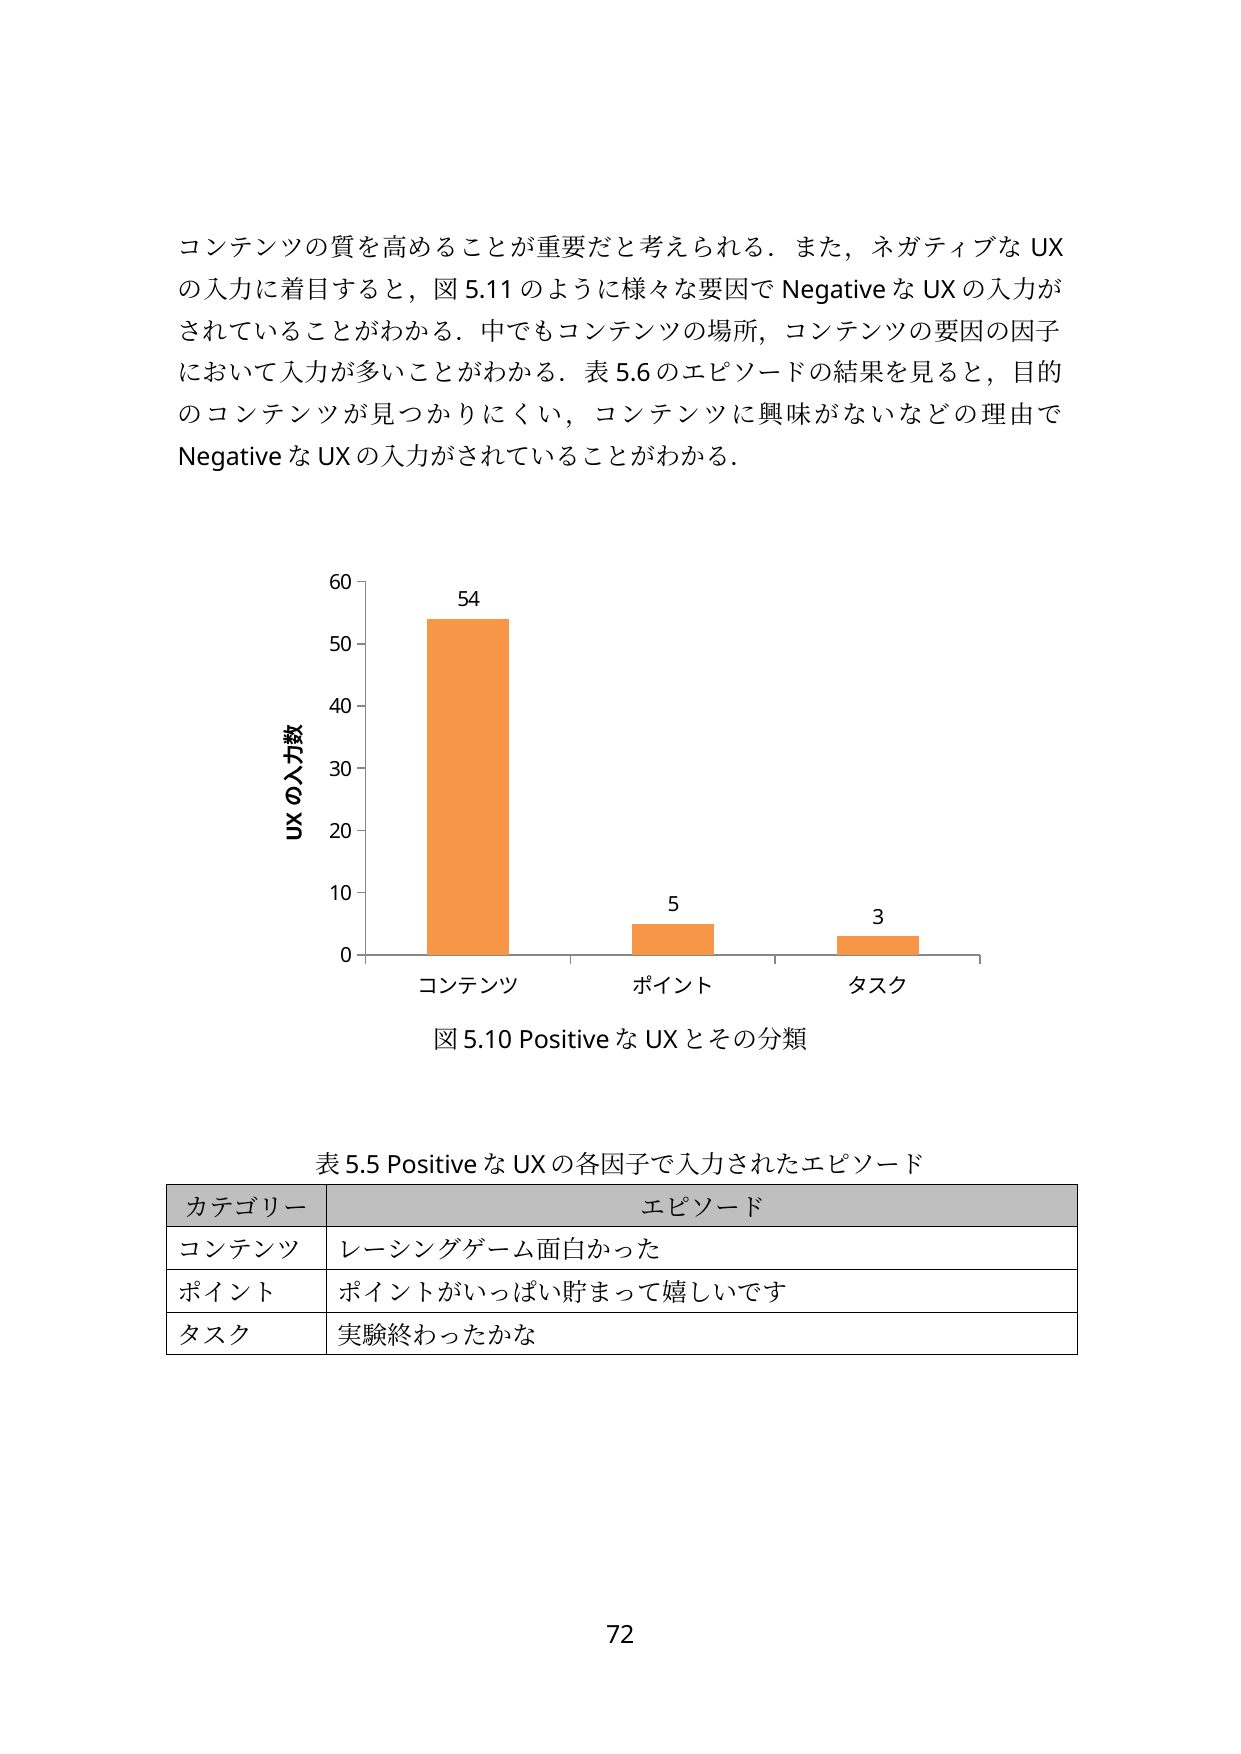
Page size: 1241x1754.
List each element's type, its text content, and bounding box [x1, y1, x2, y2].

table_cell ポイント [167, 1270, 326, 1312]
table_header カテゴリー [167, 1185, 326, 1226]
table_cell コンテンツ [167, 1227, 326, 1269]
text 表5.5 PositiveなUXの各因子で入力されたエピソード [177, 1142, 1063, 1183]
table_cell ポイントがいっぱい貯まって嬉しいです [327, 1270, 1077, 1312]
table_cell レーシングゲーム面白かった [327, 1227, 1077, 1269]
table_cell タスク [167, 1313, 326, 1354]
table_header エピソード [327, 1185, 1077, 1226]
table_cell 実験終わったかな [327, 1313, 1077, 1354]
text 図5.10 PositiveなUXとその分類 [177, 1017, 1063, 1058]
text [177, 225, 1063, 475]
